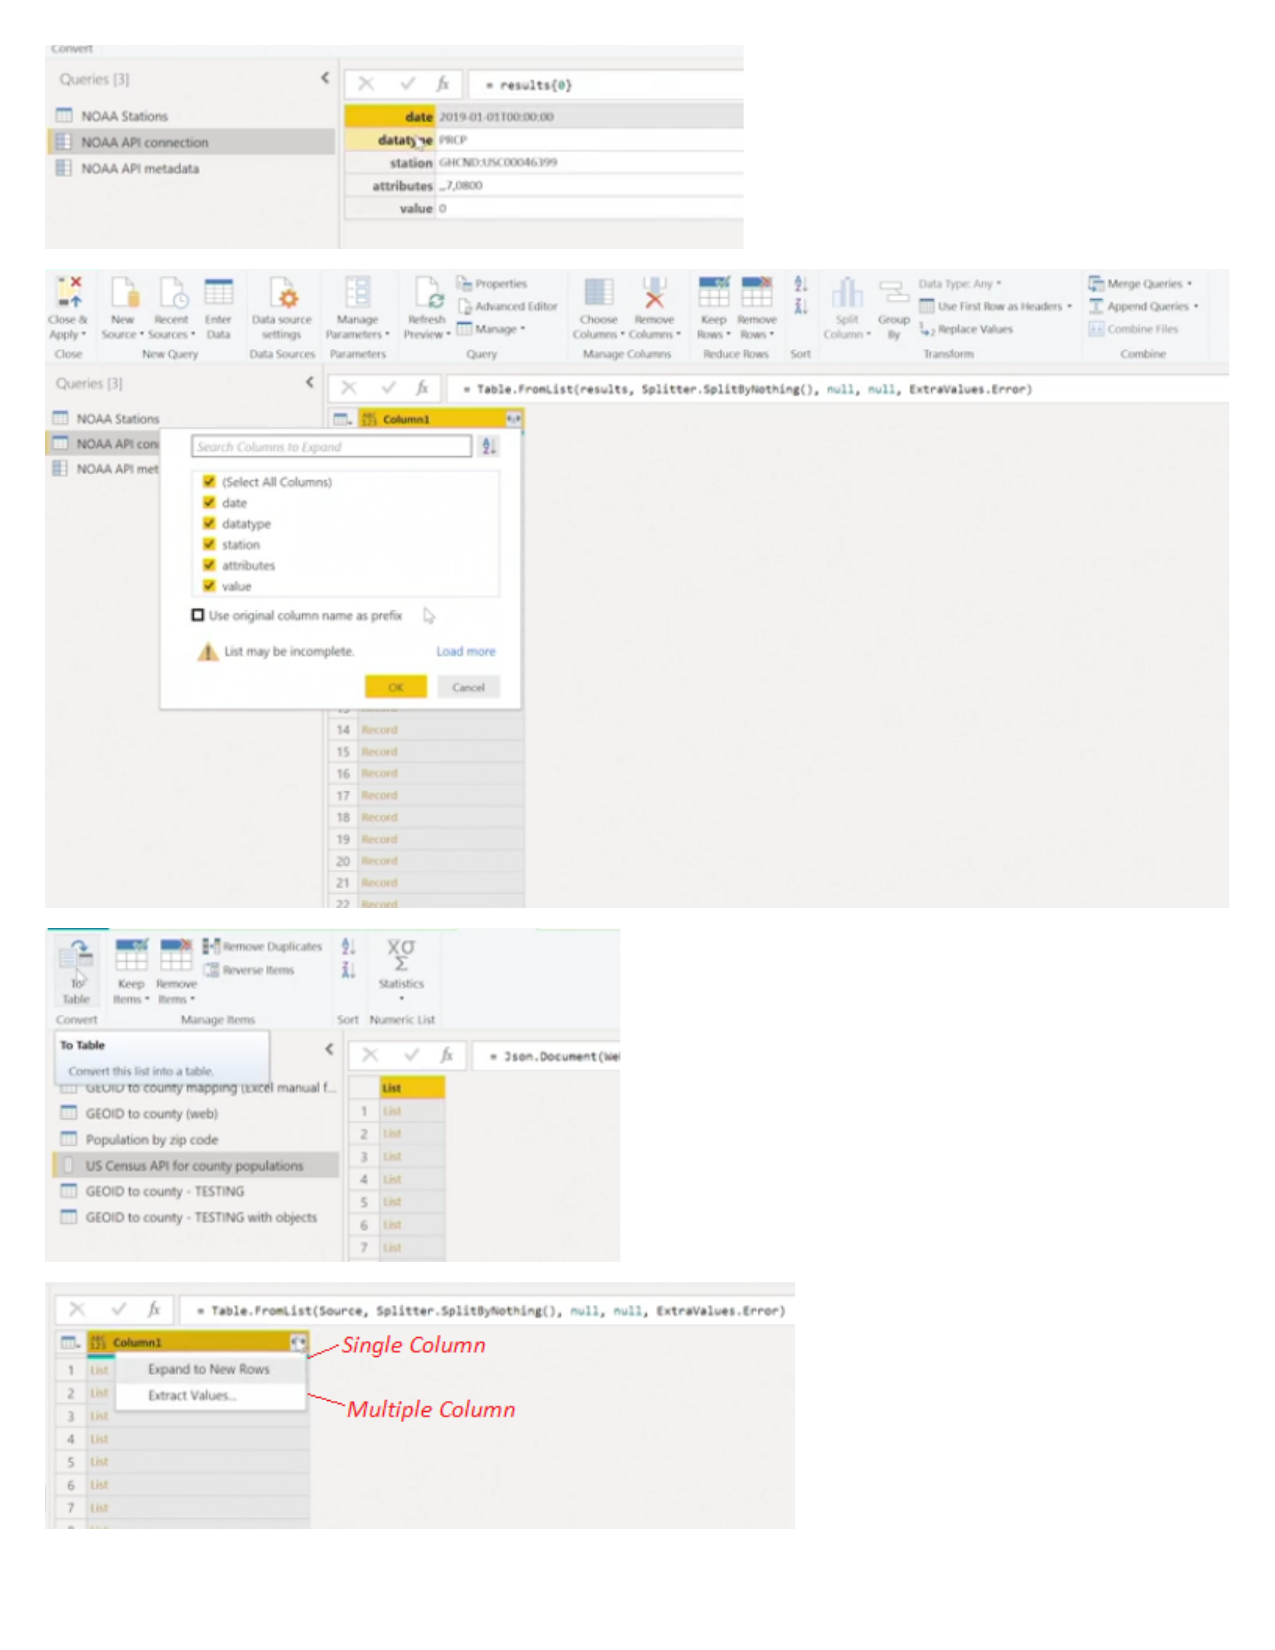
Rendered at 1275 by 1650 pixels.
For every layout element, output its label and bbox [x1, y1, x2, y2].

picture [45, 1282, 796, 1529]
picture [45, 45, 744, 249]
picture [45, 928, 621, 1262]
picture [45, 269, 1230, 908]
